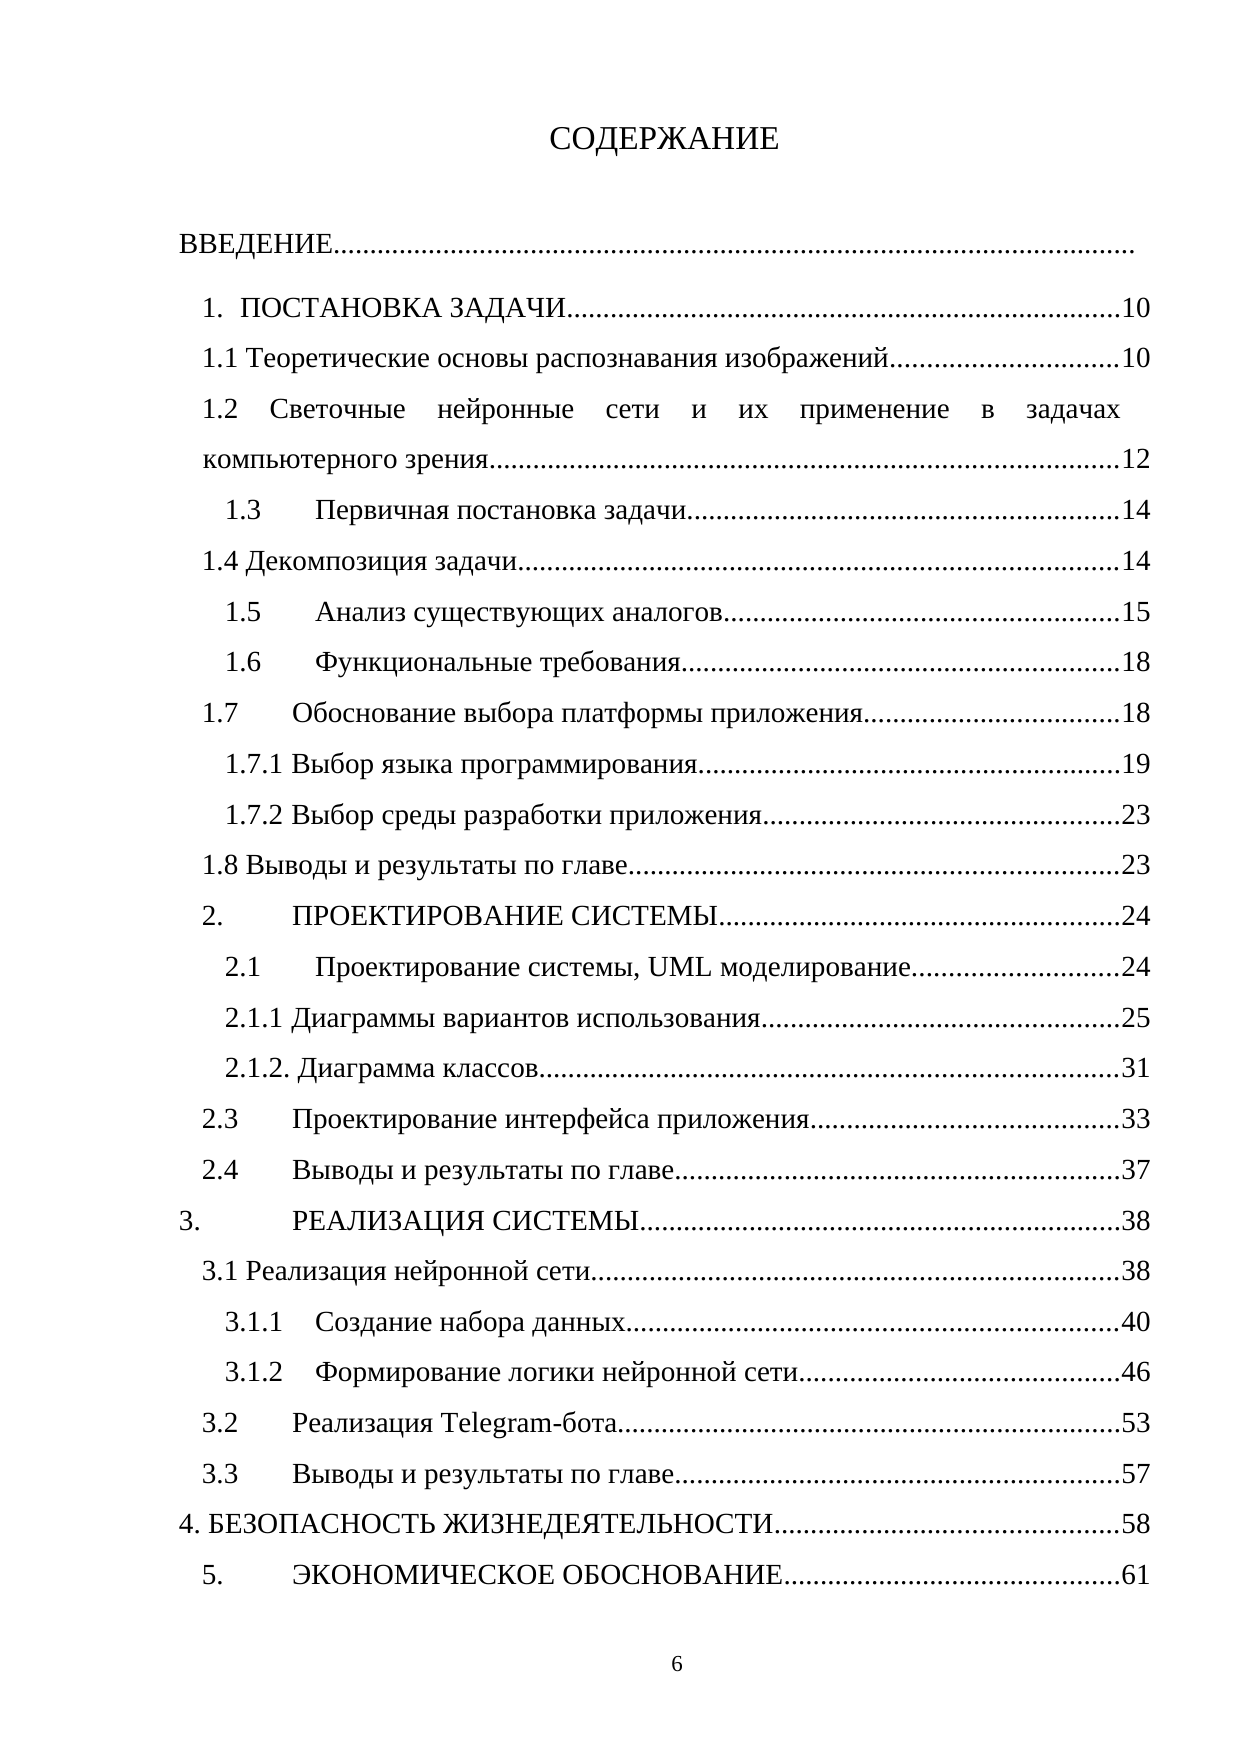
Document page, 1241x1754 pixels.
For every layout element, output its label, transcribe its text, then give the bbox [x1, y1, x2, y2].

text 1.6 Функциональные требования 18 [224, 644, 1125, 678]
text 2. ПРОЕКТИРОВАНИЕ СИСТЕМЫ 24 [202, 898, 1122, 932]
text 3.3 Выводы и результаты по главе 57 [202, 1456, 1122, 1489]
text 3.1.1 Создание набора данных 40 [224, 1304, 1125, 1337]
text 5. ЭКОНОМИЧЕСКОЕ ОБОСНОВАНИЕ 61 [202, 1557, 1122, 1590]
text 1.5 Анализ существующих аналогов 15 [224, 594, 1125, 627]
text 1.8 Выводы и результаты по главе 23 [202, 847, 1122, 881]
text 2.1.2. Диаграмма классов 31 [224, 1050, 1125, 1084]
text 1.7.2 Выбор среды разработки приложения 23 [224, 797, 1125, 830]
text 4. БЕЗОПАСНОСТЬ ЖИЗНЕДЕЯТЕЛЬНОСТИ 58 [179, 1507, 1122, 1540]
text 3.1 Реализация нейронной сети 38 [202, 1253, 1122, 1286]
text 1.2 Светочные нейронные сети и их применение в задачах компьютерного зрения 12 [202, 391, 1122, 475]
subtitle СОДЕРЖАНИЕ [177, 118, 1152, 156]
text 1.7.1 Выбор языка программирования 19 [224, 746, 1125, 779]
text 2.1.1 Диаграммы вариантов использования 25 [224, 1000, 1125, 1033]
text 1. ПОСТАНОВКА ЗАДАЧИ 10 [202, 290, 1122, 323]
text ВВЕДЕНИЕ 8 [179, 226, 1122, 260]
text 1.7 Обоснование выбора платформы приложения 18 [202, 695, 1122, 729]
text 2.1 Проектирование системы, UML моделирование 24 [224, 949, 1125, 982]
text 1.4 Декомпозиция задачи 14 [202, 543, 1122, 577]
text 1.1 Теоретические основы распознавания изображений 10 [202, 341, 1122, 374]
text 3. РЕАЛИЗАЦИЯ СИСТЕМЫ 38 [179, 1203, 1122, 1236]
text 2.4 Выводы и результаты по главе 37 [202, 1152, 1122, 1185]
text 2.3 Проектирование интерфейса приложения 33 [202, 1101, 1122, 1135]
text 3.1.2 Формирование логики нейронной сети 46 [224, 1354, 1125, 1388]
text 3.2 Реализация Telegram-бота 53 [202, 1405, 1122, 1439]
text 1.3 Первичная постановка задачи 14 [224, 492, 1125, 526]
